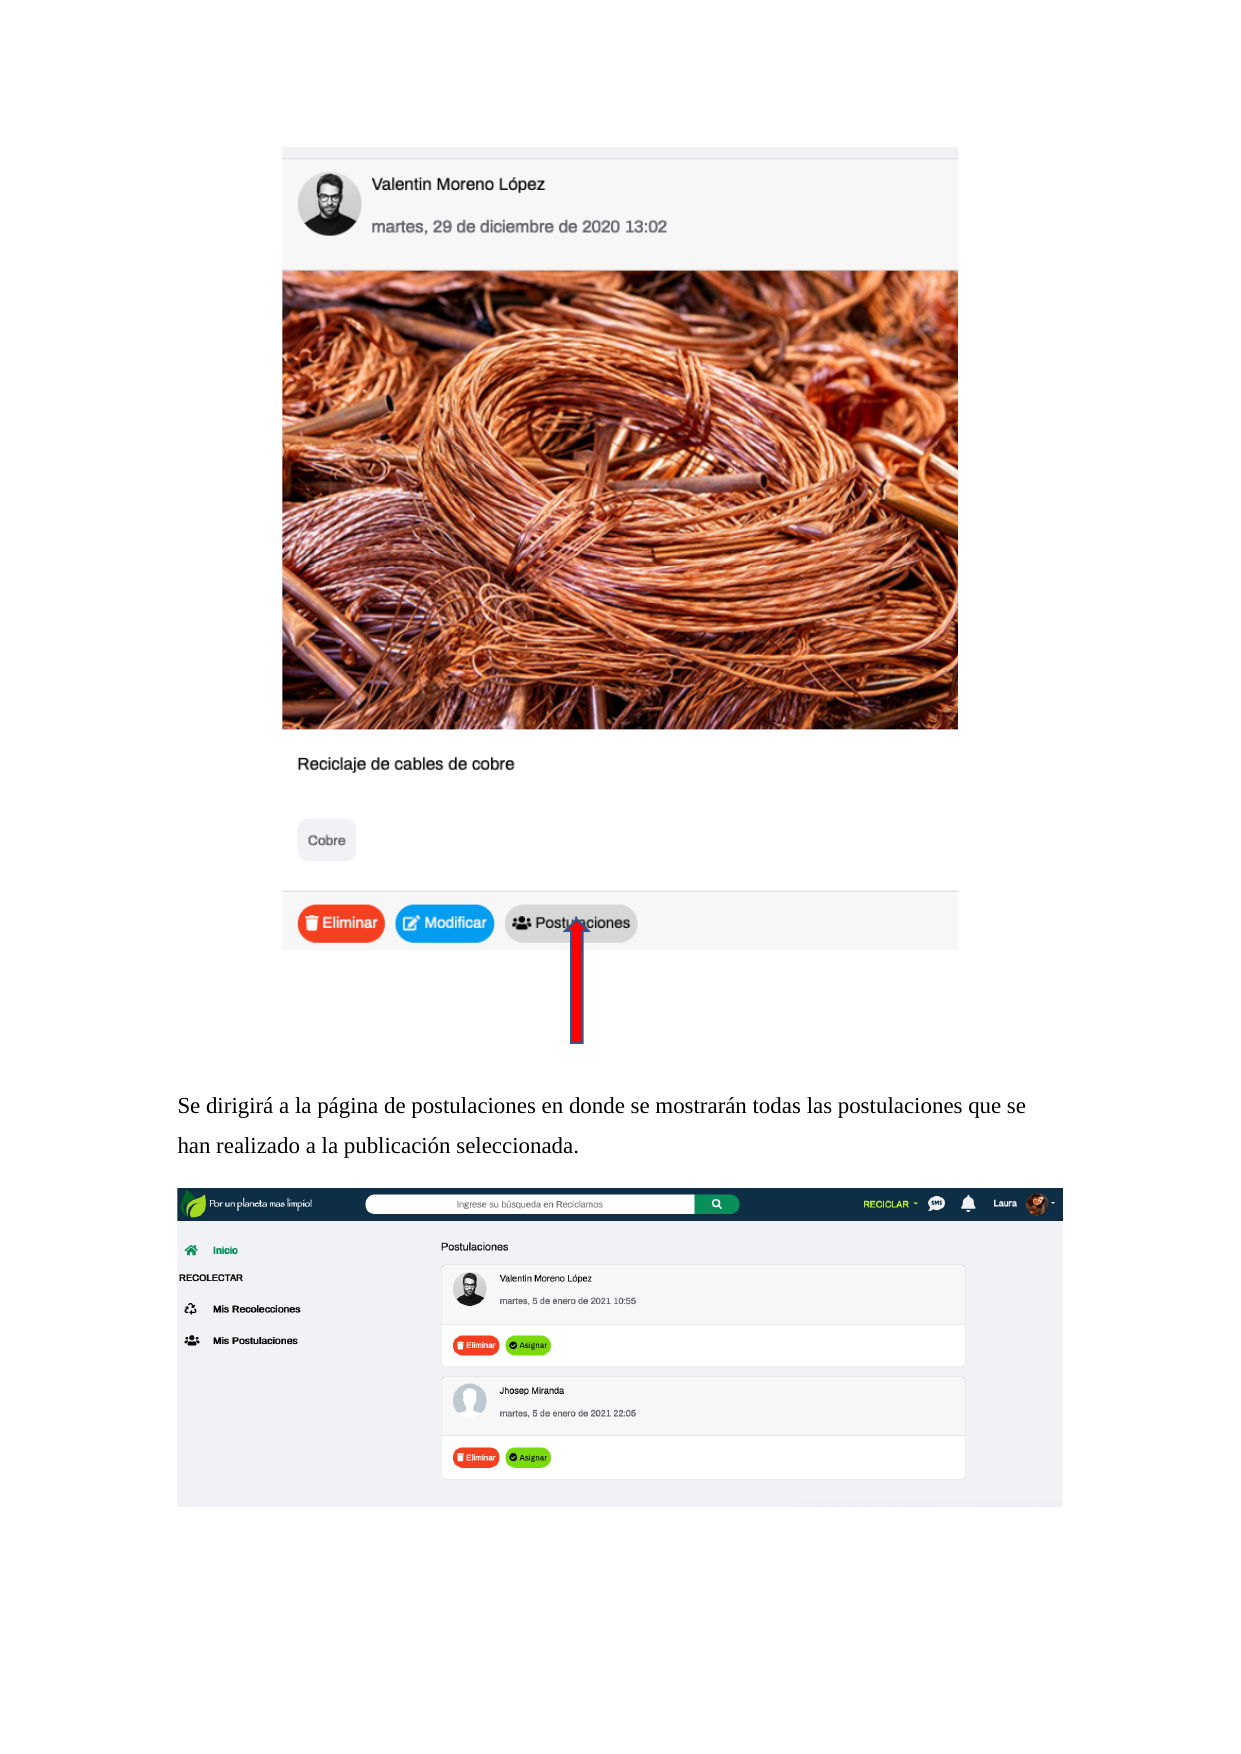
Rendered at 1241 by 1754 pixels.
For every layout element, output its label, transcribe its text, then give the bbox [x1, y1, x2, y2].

text Se dirigirá a la página de postulaciones en donde se mostrarán todas las postulaciones que se han realizado a la publicación seleccionada. [177, 1093, 1063, 1158]
picture [282, 147, 958, 950]
picture [177, 1188, 1063, 1507]
